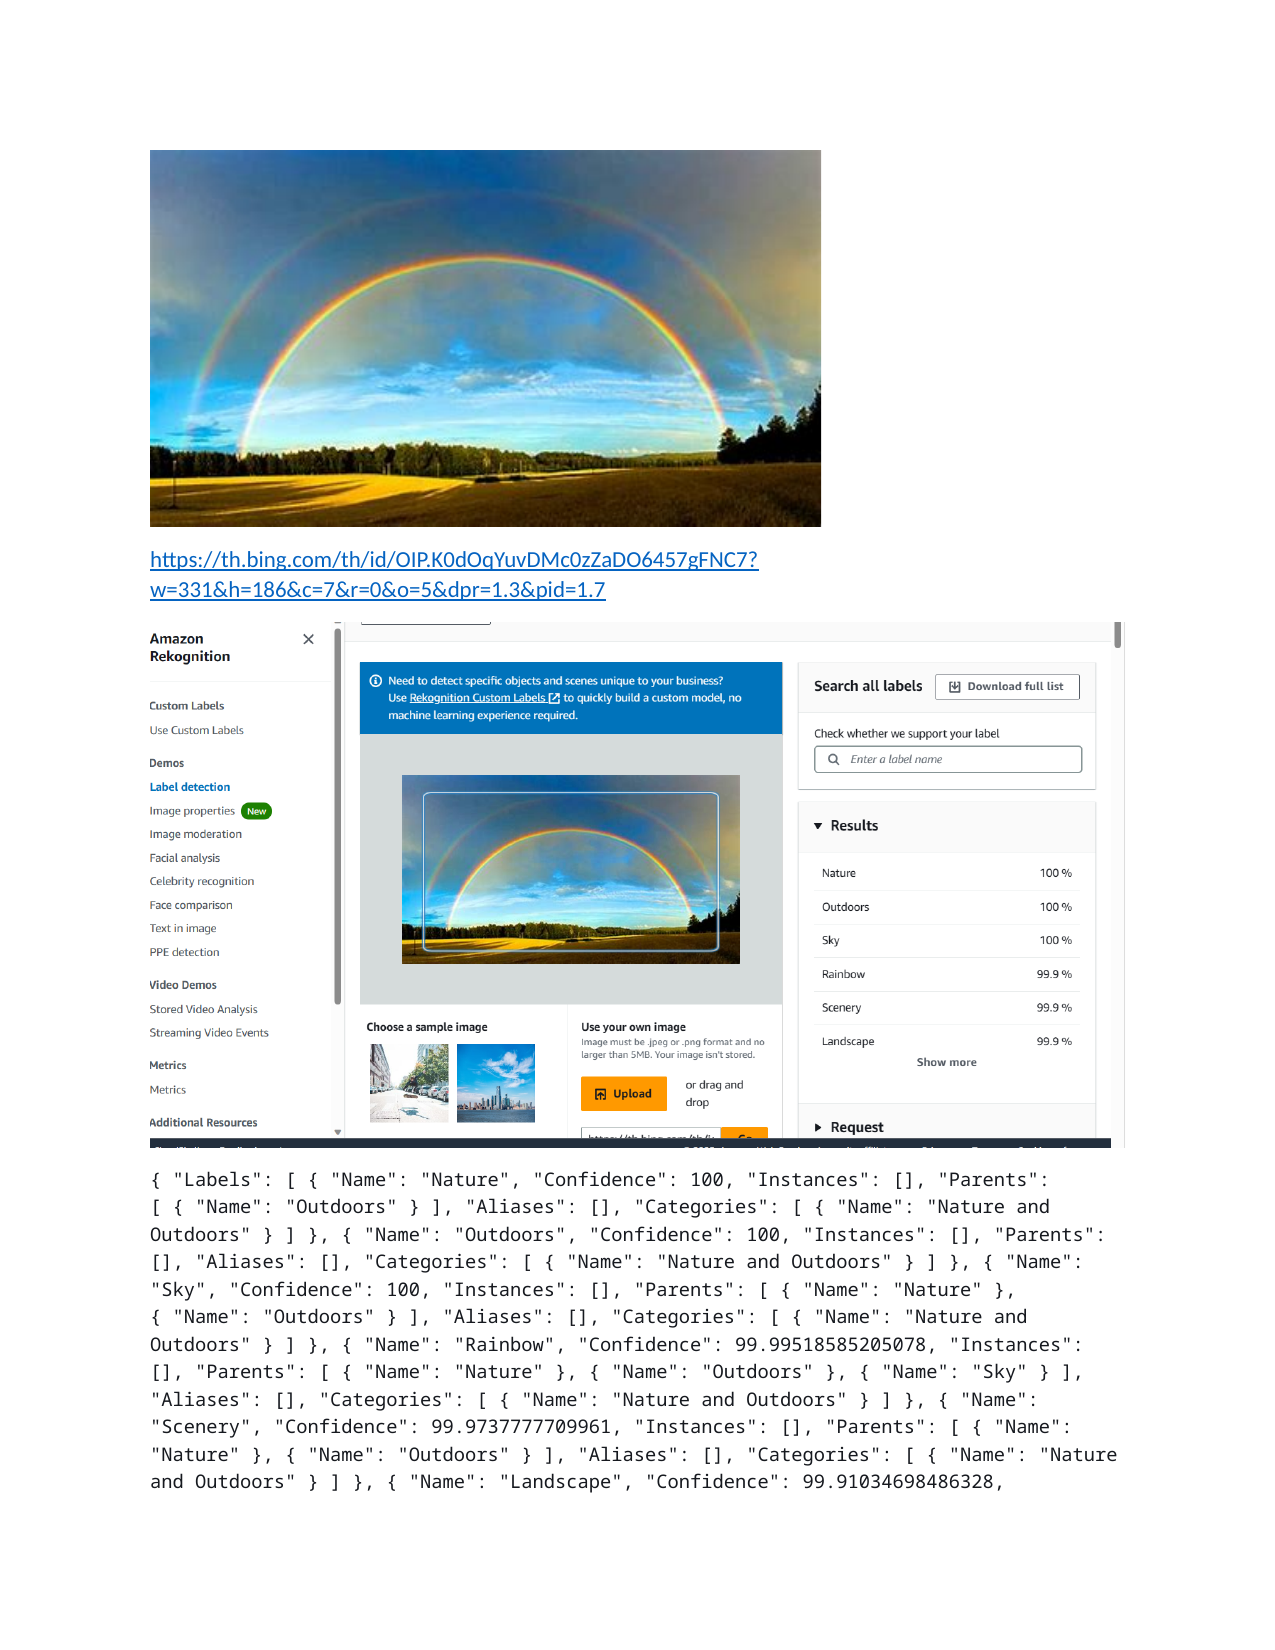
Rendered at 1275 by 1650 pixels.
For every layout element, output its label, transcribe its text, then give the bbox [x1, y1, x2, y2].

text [150, 1166, 1125, 1494]
picture [150, 622, 1125, 1148]
picture [150, 150, 822, 527]
text https://th.bing.com/th/id/OIP.K0dOqYuvDMc0zZaDO6457gFNC7?w=331&h=186&c=7&r=0&o=5&dpr=1.3&pid=1.7 [150, 545, 1125, 603]
